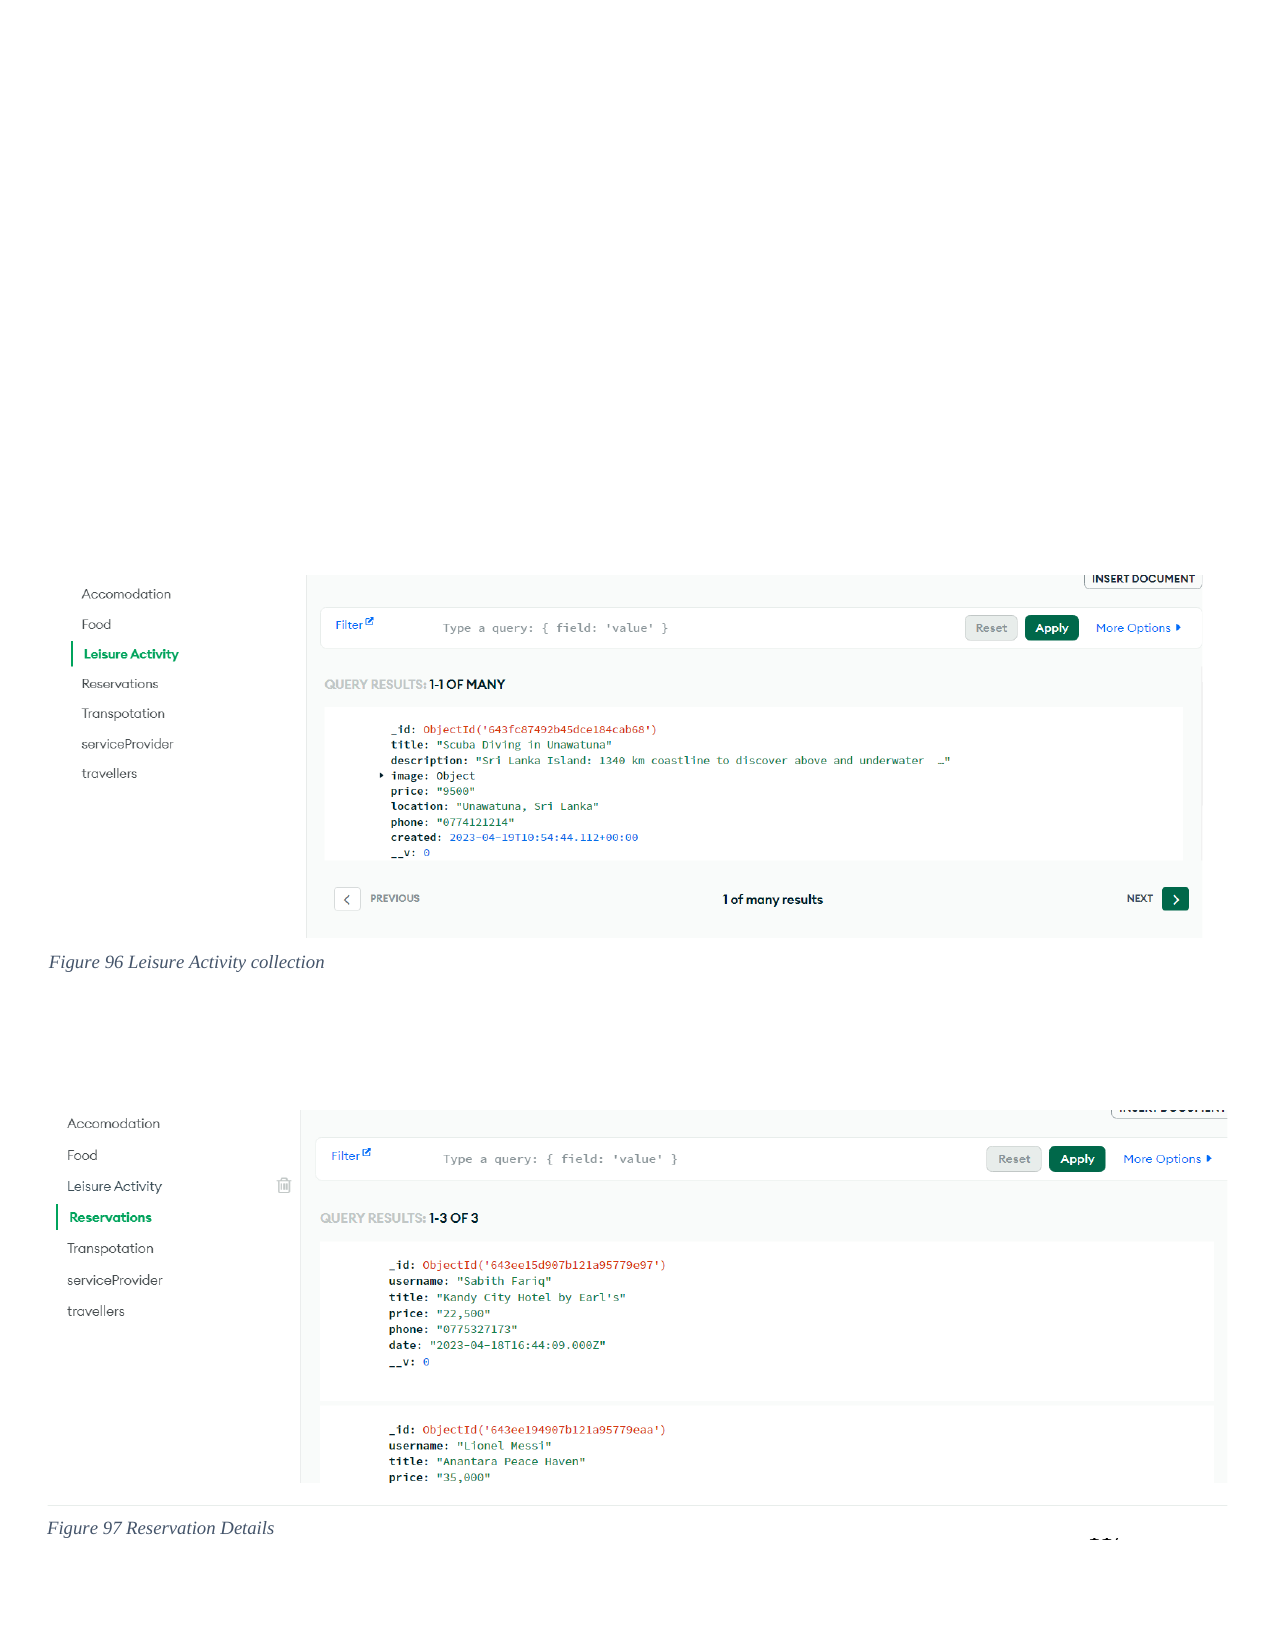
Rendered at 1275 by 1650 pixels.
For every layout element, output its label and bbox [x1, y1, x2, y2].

picture [47, 1110, 1228, 1508]
picture [48, 575, 1203, 942]
